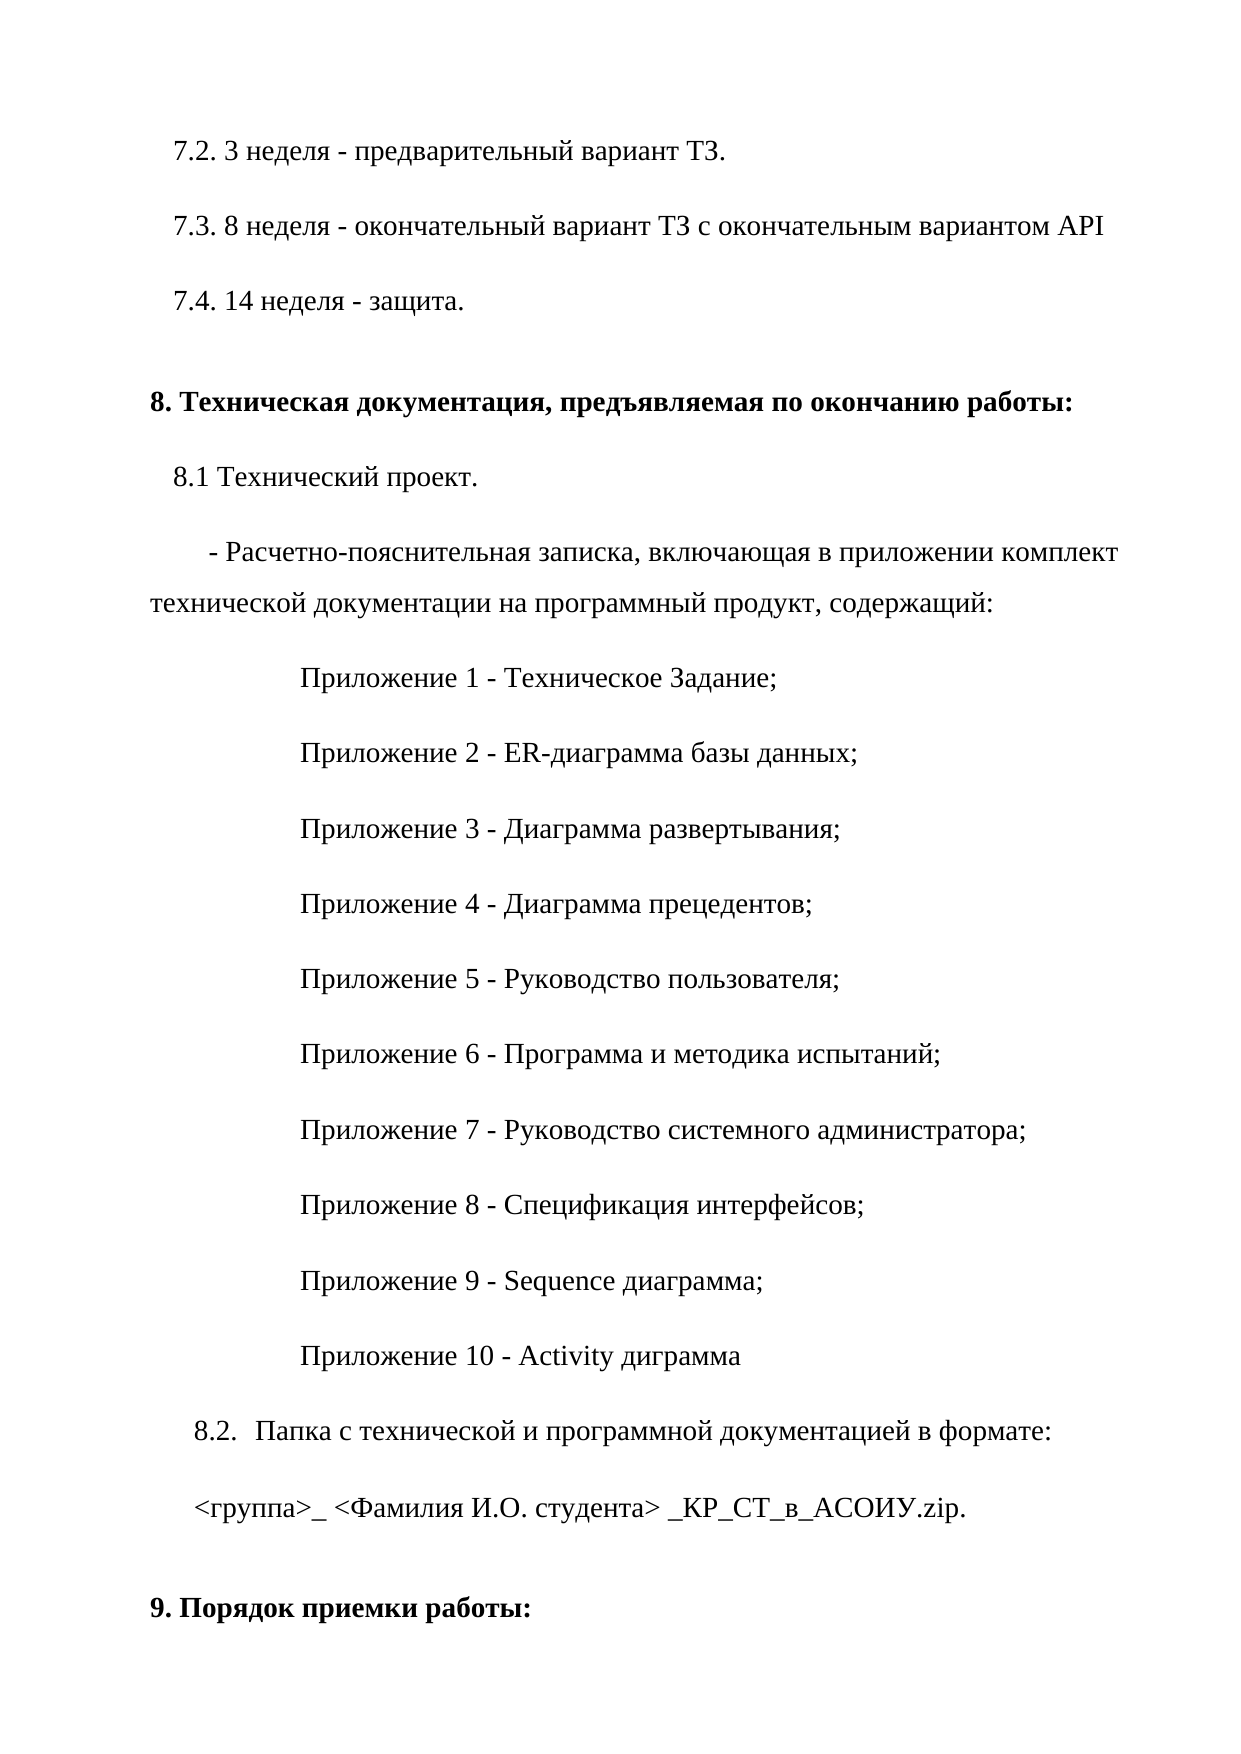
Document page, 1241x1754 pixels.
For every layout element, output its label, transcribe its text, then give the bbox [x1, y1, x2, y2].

text - Расчетно-пояснительная записка, включающая в приложении комплект технической документации на программный продукт, содержащий: [150, 534, 1181, 618]
text 7.2. 3 неделя - предварительный вариант ТЗ. [173, 133, 1181, 166]
text Приложение 8 - Спецификация интерфейсов; [300, 1187, 1181, 1221]
text Приложение 4 - Диаграмма прецедентов; [300, 886, 1181, 919]
subtitle 8. Техническая документация, предъявляемая по окончанию работы: [150, 384, 1181, 417]
text Приложение 2 - ER-диаграмма базы данных; [300, 735, 1181, 769]
text Приложение 7 - Руководство системного администратора; [300, 1112, 1181, 1146]
text 7.4. 14 неделя - защита. [173, 283, 1181, 317]
text Приложение 3 - Диаграмма развертывания; [300, 811, 1181, 844]
text Приложение 1 - Техническое Задание; [300, 660, 1181, 694]
text <группа>_ <Фамилия И.О. студента> _КР_СТ_в_АСОИУ.zip. [150, 1490, 1181, 1523]
text Приложение 9 - Sequence диаграмма; [300, 1263, 1181, 1296]
text Приложение 10 - Activity диграмма [300, 1338, 1181, 1371]
text Приложение 6 - Программа и методика испытаний; [300, 1037, 1181, 1070]
text Приложение 5 - Руководство пользователя; [300, 961, 1181, 995]
text 8.1 Технический проект. [173, 459, 1181, 493]
text 8.2. Папка с технической и программной документацией в формате: [150, 1413, 1181, 1447]
subtitle 9. Порядок приемки работы: [150, 1590, 1181, 1624]
text 7.3. 8 неделя - окончательный вариант ТЗ с окончательным вариантом API [173, 208, 1181, 242]
